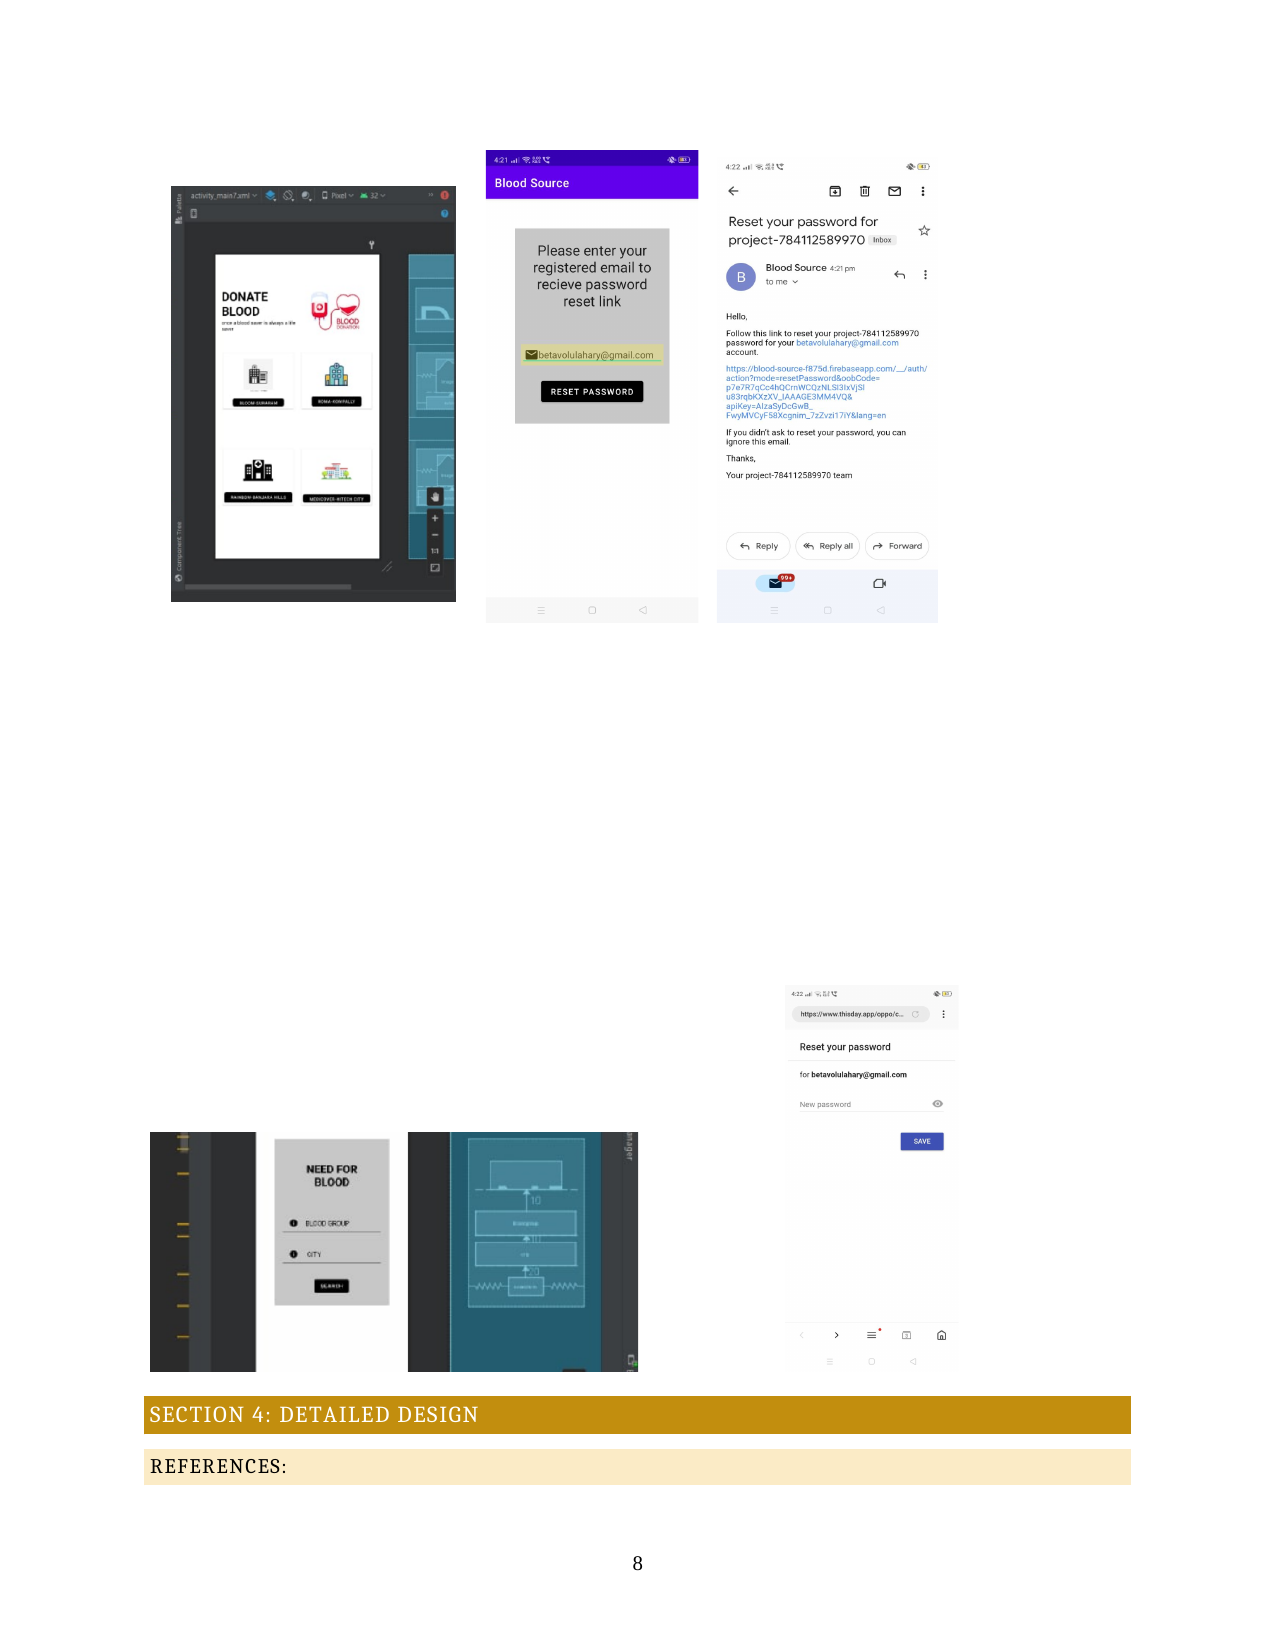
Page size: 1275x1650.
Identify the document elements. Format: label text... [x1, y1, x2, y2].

picture [485, 150, 699, 623]
subtitle References: [150, 1455, 1125, 1479]
picture [716, 157, 938, 623]
picture [150, 1132, 639, 1372]
picture [785, 985, 959, 1372]
picture [171, 186, 456, 602]
subtitle Section 4: Detailed Design [150, 1402, 1125, 1428]
